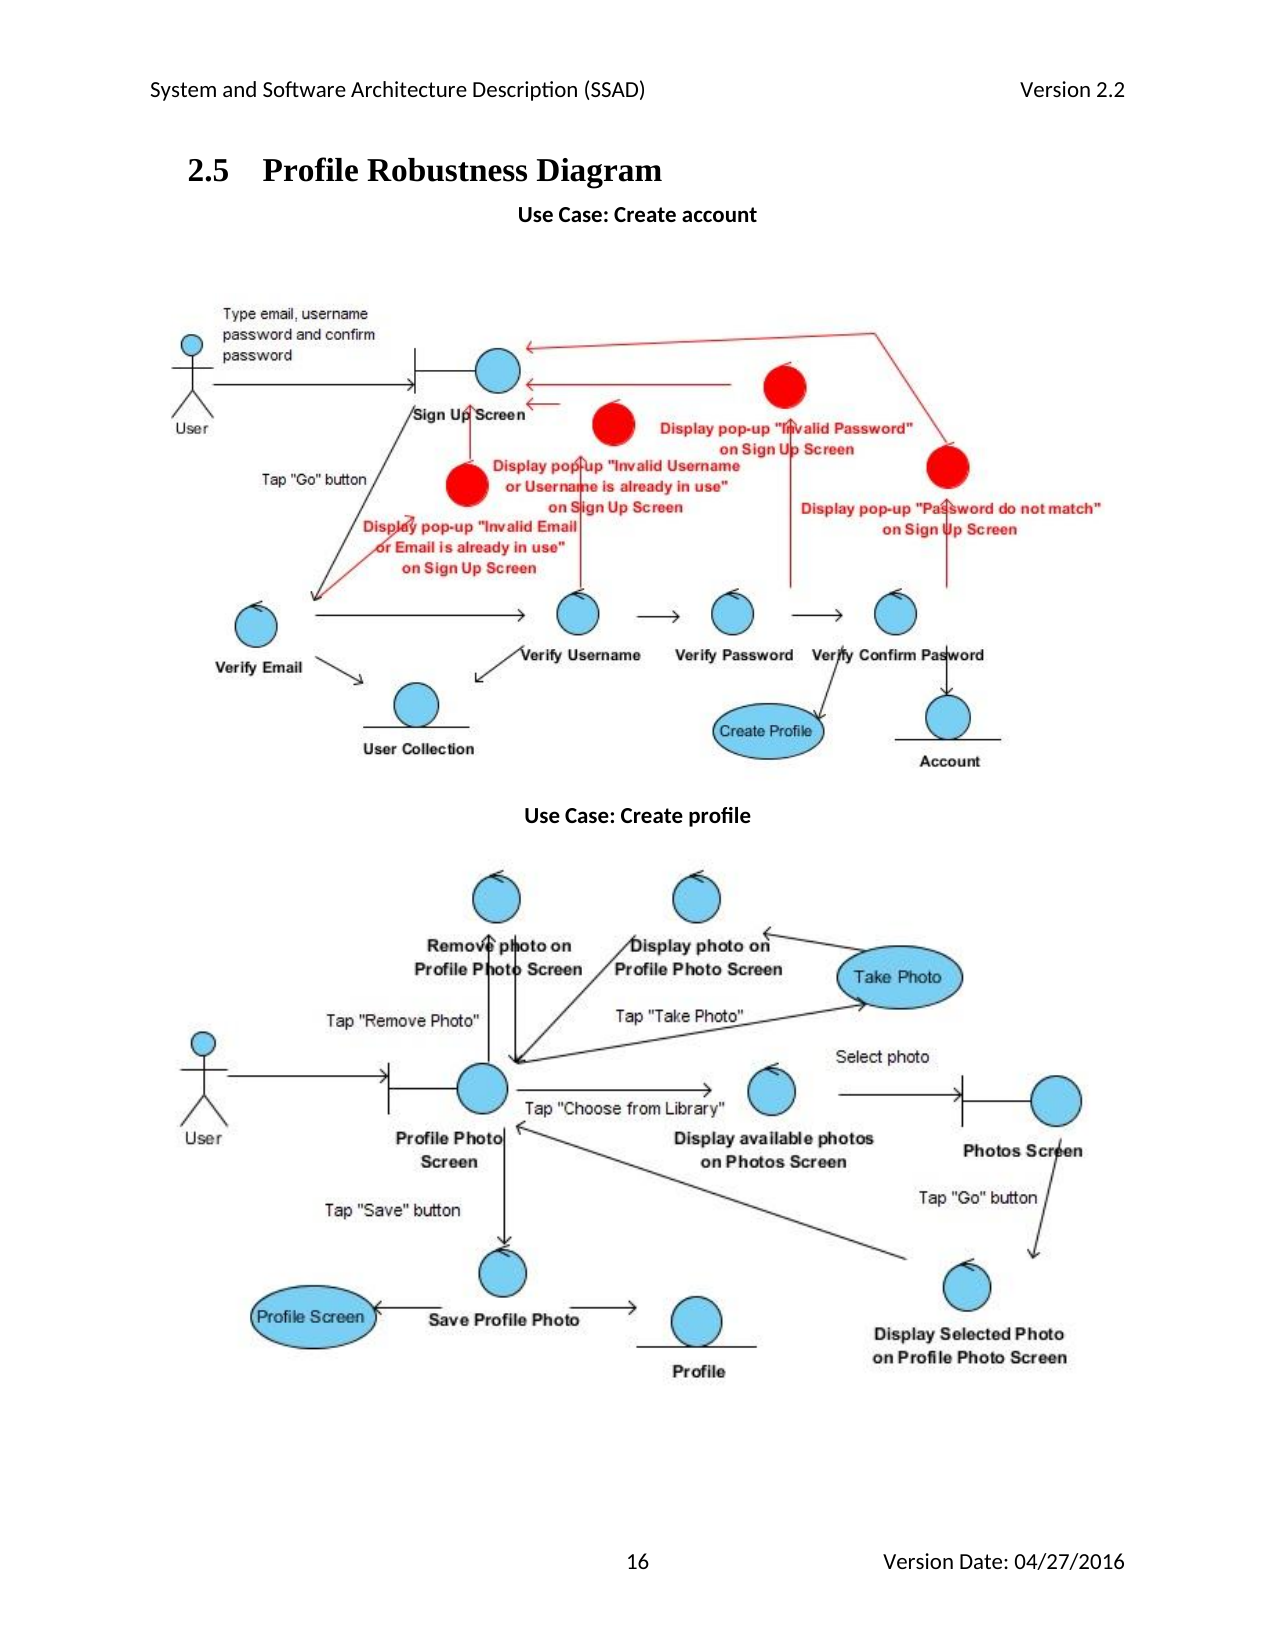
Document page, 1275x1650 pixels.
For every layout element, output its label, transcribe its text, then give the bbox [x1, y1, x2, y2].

subtitle Profile Robustness Diagram [187, 150, 1125, 188]
picture [170, 293, 1105, 782]
text Use Case: Create profile [150, 801, 1125, 829]
picture [163, 847, 1112, 1395]
text Use Case: Create account [150, 200, 1125, 228]
